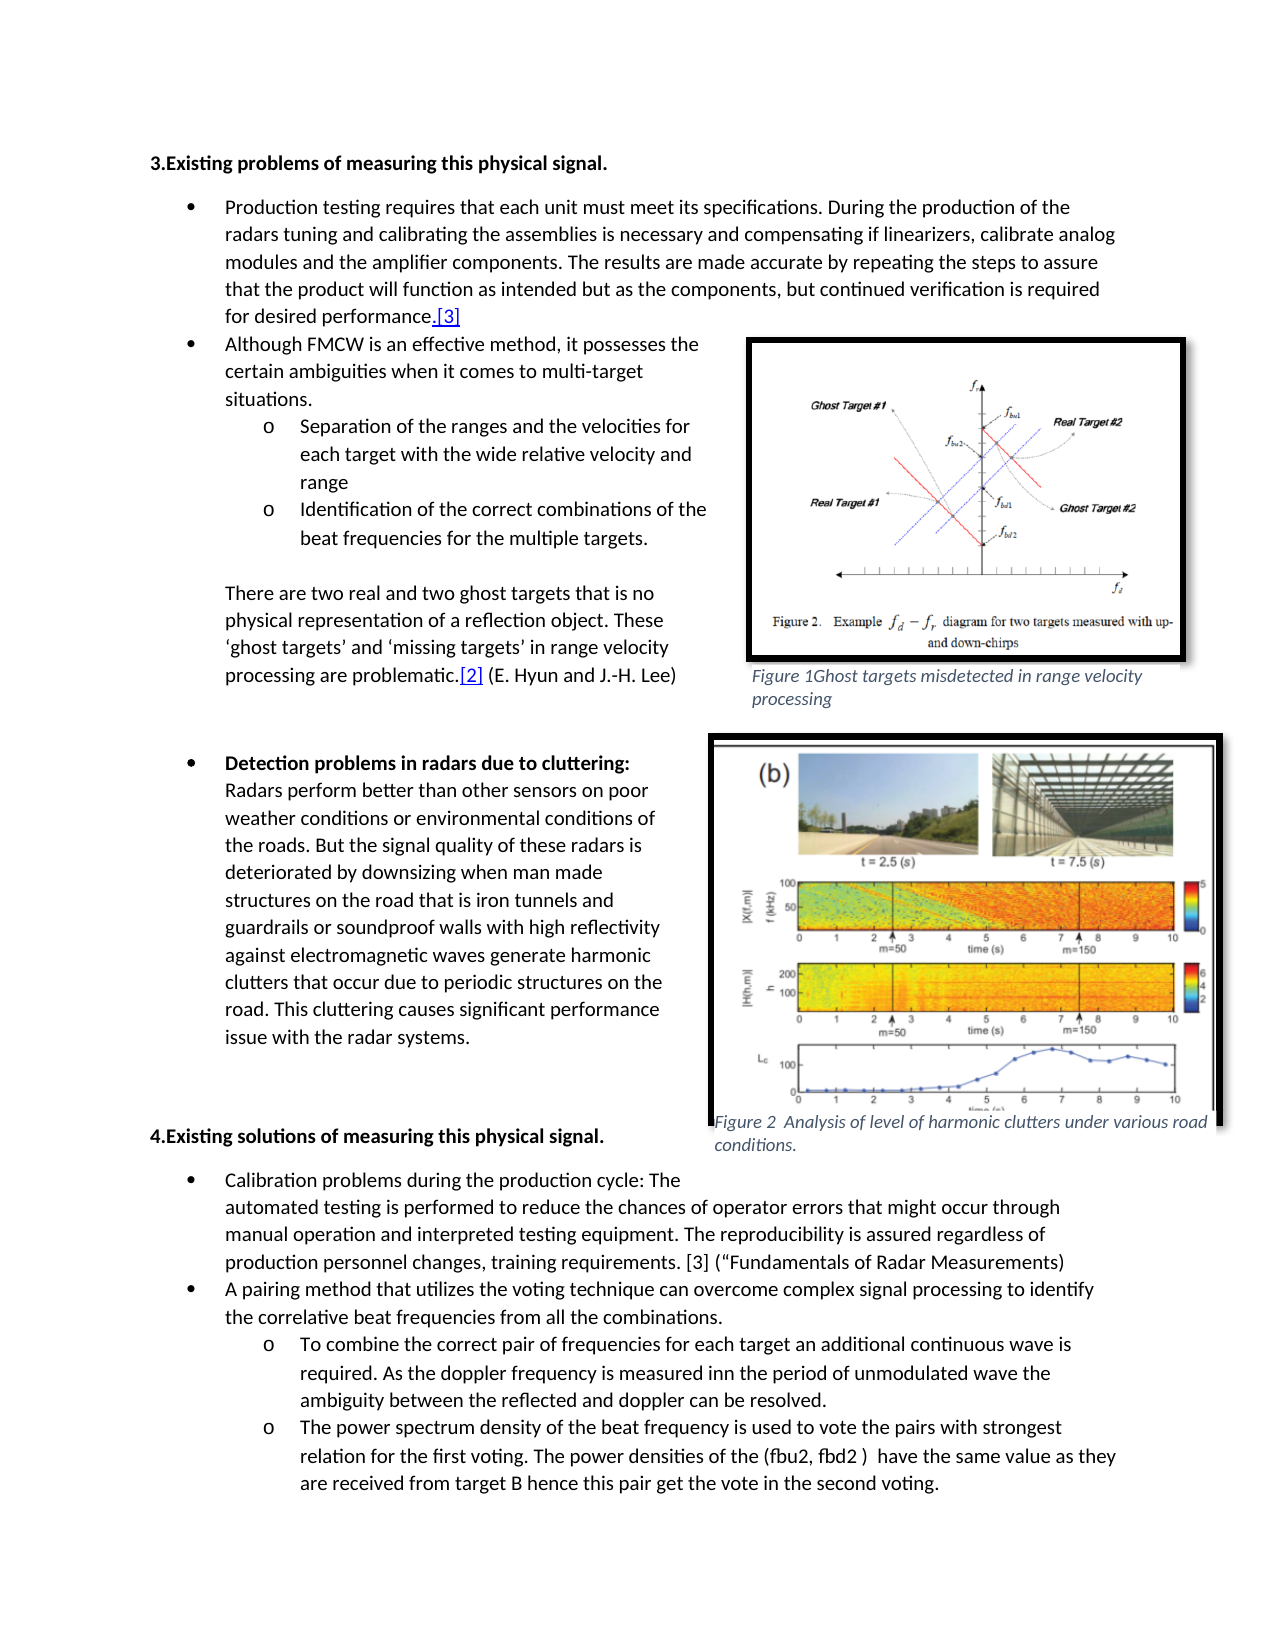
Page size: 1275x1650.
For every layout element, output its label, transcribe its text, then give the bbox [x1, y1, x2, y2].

list Detection problems in radars due to cluttering: Radars perform better than other sensors on poor weather conditions or environmental conditions of the roads. But the signal quality of these radars is deteriorated by downsizing when man made structures on the road that is iron tunnels and guardrails or soundproof walls with high reflectivity against electromagnetic waves generate harmonic clutters that occur due to periodic structures on the road. This cluttering causes significant performance issue with the radar systems. [187, 750, 707, 1049]
list Identification of the correct combinations of the beat frequencies for the multiple targets. [262, 496, 744, 550]
text 4.Existing solutions of measuring this physical signal. [150, 1123, 714, 1148]
list To combine the correct pair of frequencies for each target an additional continuous wave is required. As the doppler frequency is measured inn the period of unmodulated wave the ambiguity between the reflected and doppler can be resolved. [262, 1331, 1125, 1412]
text 3.Existing problems of measuring this physical signal. [150, 150, 1125, 175]
picture [714, 740, 1216, 1110]
picture [752, 343, 1180, 655]
list Although FMCW is an effective method, it possesses the certain ambiguities when it comes to multi-target situations. [187, 331, 1125, 411]
list A pairing method that utilizes the voting technique can overcome complex signal processing to identify the correlative beat frequencies from all the combinations. [187, 1276, 1125, 1329]
list Production testing requires that each unit must meet its specifications. During the production of the radars tuning and calibrating the assemblies is necessary and compensating if linearizers, calibrate analog modules and the amplifier components. The results are made accurate by repeating the steps to assure that the product will function as intended but as the components, but continued verification is required for desired performance.[3] [187, 194, 1125, 329]
text There are two real and two ghost targets that is no physical representation of a reflection object. These ‘ghost targets’ and ‘missing targets’ in range velocity processing are problematic.[2] [225, 580, 751, 687]
list The power spectrum density of the beat frequency is used to vote the pairs with strongest relation for the first voting. The power densities of the (fbu2, fbd2 ) have the same value as they are received from target B hence this pair get the vote in the second voting. [262, 1414, 1125, 1496]
list Calibration problems during the production cycle: The automated testing is performed to reduce the chances of operator errors that might occur through manual operation and interpreted testing equipment. The reproducibility is assured regardless of production personnel changes, training requirements. [3] [187, 1167, 1125, 1274]
list Separation of the ranges and the velocities for each target with the wide relative velocity and range [262, 413, 744, 494]
